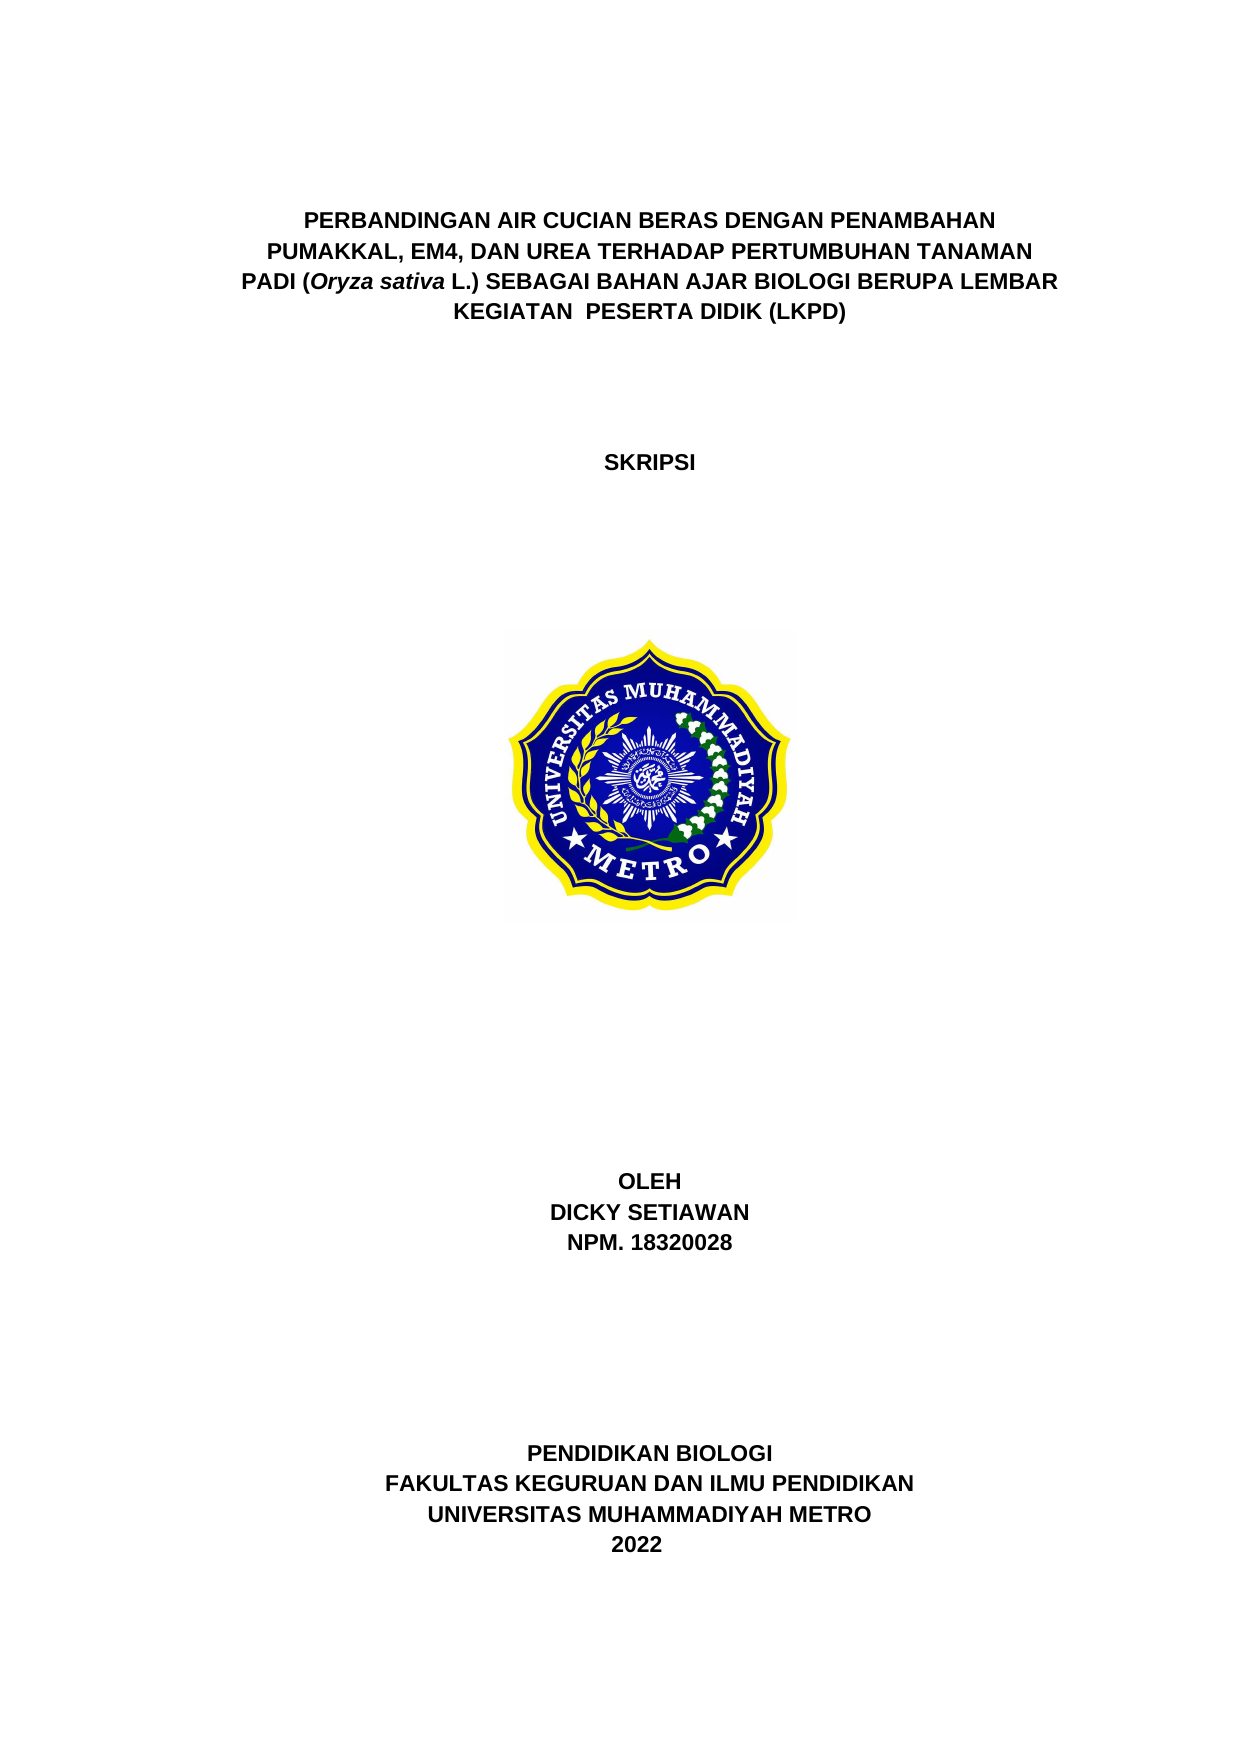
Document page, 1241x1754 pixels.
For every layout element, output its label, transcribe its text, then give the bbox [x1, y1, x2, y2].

text SKRIPSI [236, 449, 1063, 475]
text DICKY SETIAWAN [236, 1198, 1063, 1225]
text OLEH [236, 1168, 1063, 1195]
text PENDIDIKAN BIOLOGI [236, 1440, 1063, 1467]
text UNIVERSITAS MUHAMMADIYAH METRO [236, 1501, 1063, 1527]
text NPM. 18320028 [236, 1229, 1063, 1255]
text 2022 [536, 1531, 1063, 1557]
text FAKULTAS KEGURUAN DAN ILMU PENDIDIKAN [236, 1470, 1063, 1497]
text PERBANDINGAN AIR CUCIAN BERAS DENGAN PENAMBAHAN PUMAKKAL, EM4, DAN UREA TERHADAP PERTUMBUHAN TANAMAN PADI (Oryza sativa L.) SEBAGAI BAHAN AJAR BIOLOGI BERUPA LEMBAR KEGIATAN PESERTA DIDIK (LKPD) [236, 207, 1063, 324]
picture [503, 630, 796, 923]
